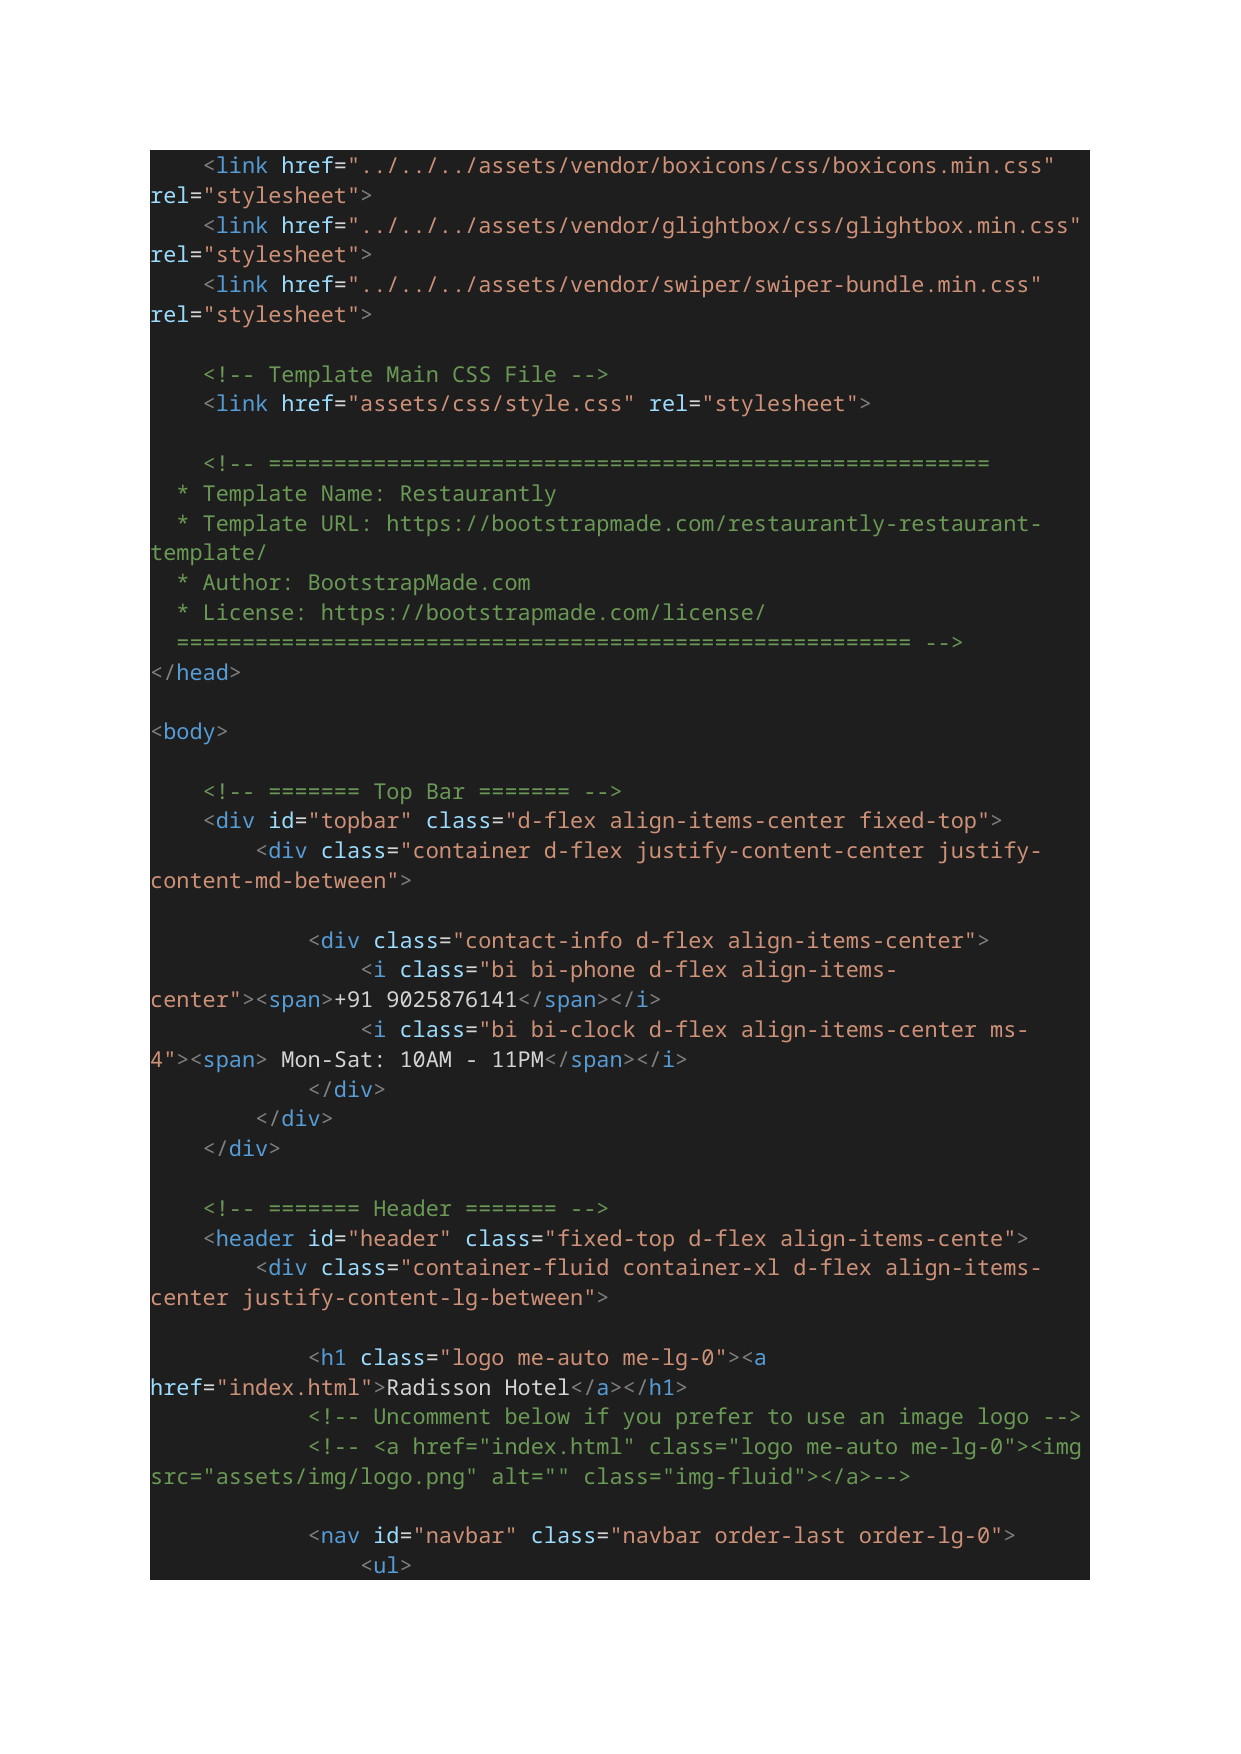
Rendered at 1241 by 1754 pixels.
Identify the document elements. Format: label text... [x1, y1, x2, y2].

text <i class="bi bi-phone d-flex align-items-center"><span>+91 9025876141</span></i> [150, 954, 1090, 1014]
text * Author: BootstrapMade.com [150, 567, 1090, 597]
text <div class="contact-info d-flex align-items-center"> [150, 924, 1090, 954]
text <ul> [150, 1550, 1090, 1580]
text * License: https://bootstrapmade.com/license/ [150, 597, 1090, 627]
text <div class="container d-flex justify-content-center justify-content-md-between"> [150, 835, 1090, 895]
text </div> [150, 1133, 1090, 1163]
text <link href="../../../assets/vendor/boxicons/css/boxicons.min.css" rel="stylesheet"> [150, 150, 1090, 209]
text </div> [150, 1103, 1090, 1133]
text <!-- Template Main CSS File --> [150, 358, 1090, 388]
text <link href="assets/css/style.css" rel="stylesheet"> [150, 388, 1090, 418]
text </head> [150, 656, 1090, 686]
text <nav id="navbar" class="navbar order-last order-lg-0"> [150, 1520, 1090, 1550]
text <div class="container-fluid container-xl d-flex align-items-center justify-content-lg-between"> [150, 1252, 1090, 1312]
text * Template Name: Restaurantly [150, 478, 1090, 507]
text <link href="../../../assets/vendor/swiper/swiper-bundle.min.css" rel="stylesheet"> [150, 269, 1090, 329]
text <i class="bi bi-clock d-flex align-items-center ms-4"><span> Mon-Sat: 10AM - 11PM</span></i> [150, 1014, 1090, 1073]
text <link href="../../../assets/vendor/glightbox/css/glightbox.min.css" rel="stylesheet"> [150, 209, 1090, 269]
text <!-- Uncomment below if you prefer to use an image logo --> [150, 1401, 1090, 1431]
text <!-- ======= Top Bar ======= --> [150, 776, 1090, 805]
text <div id="topbar" class="d-flex align-items-center fixed-top"> [150, 805, 1090, 835]
text * Template URL: https://bootstrapmade.com/restaurantly-restaurant-template/ [150, 507, 1090, 567]
text <!-- ======================================================= [150, 448, 1090, 478]
text <h1 class="logo me-auto me-lg-0"><a href="index.html">Radisson Hotel</a></h1> [150, 1342, 1090, 1401]
text <!-- <a href="index.html" class="logo me-auto me-lg-0"><img src="assets/img/logo.png" alt="" class="img-fluid"></a>--> [150, 1431, 1090, 1491]
text <body> [150, 716, 1090, 746]
text </div> [150, 1073, 1090, 1103]
text <header id="header" class="fixed-top d-flex align-items-cente"> [150, 1222, 1090, 1252]
text <!-- ======= Header ======= --> [150, 1193, 1090, 1222]
text ======================================================== --> [150, 627, 1090, 656]
